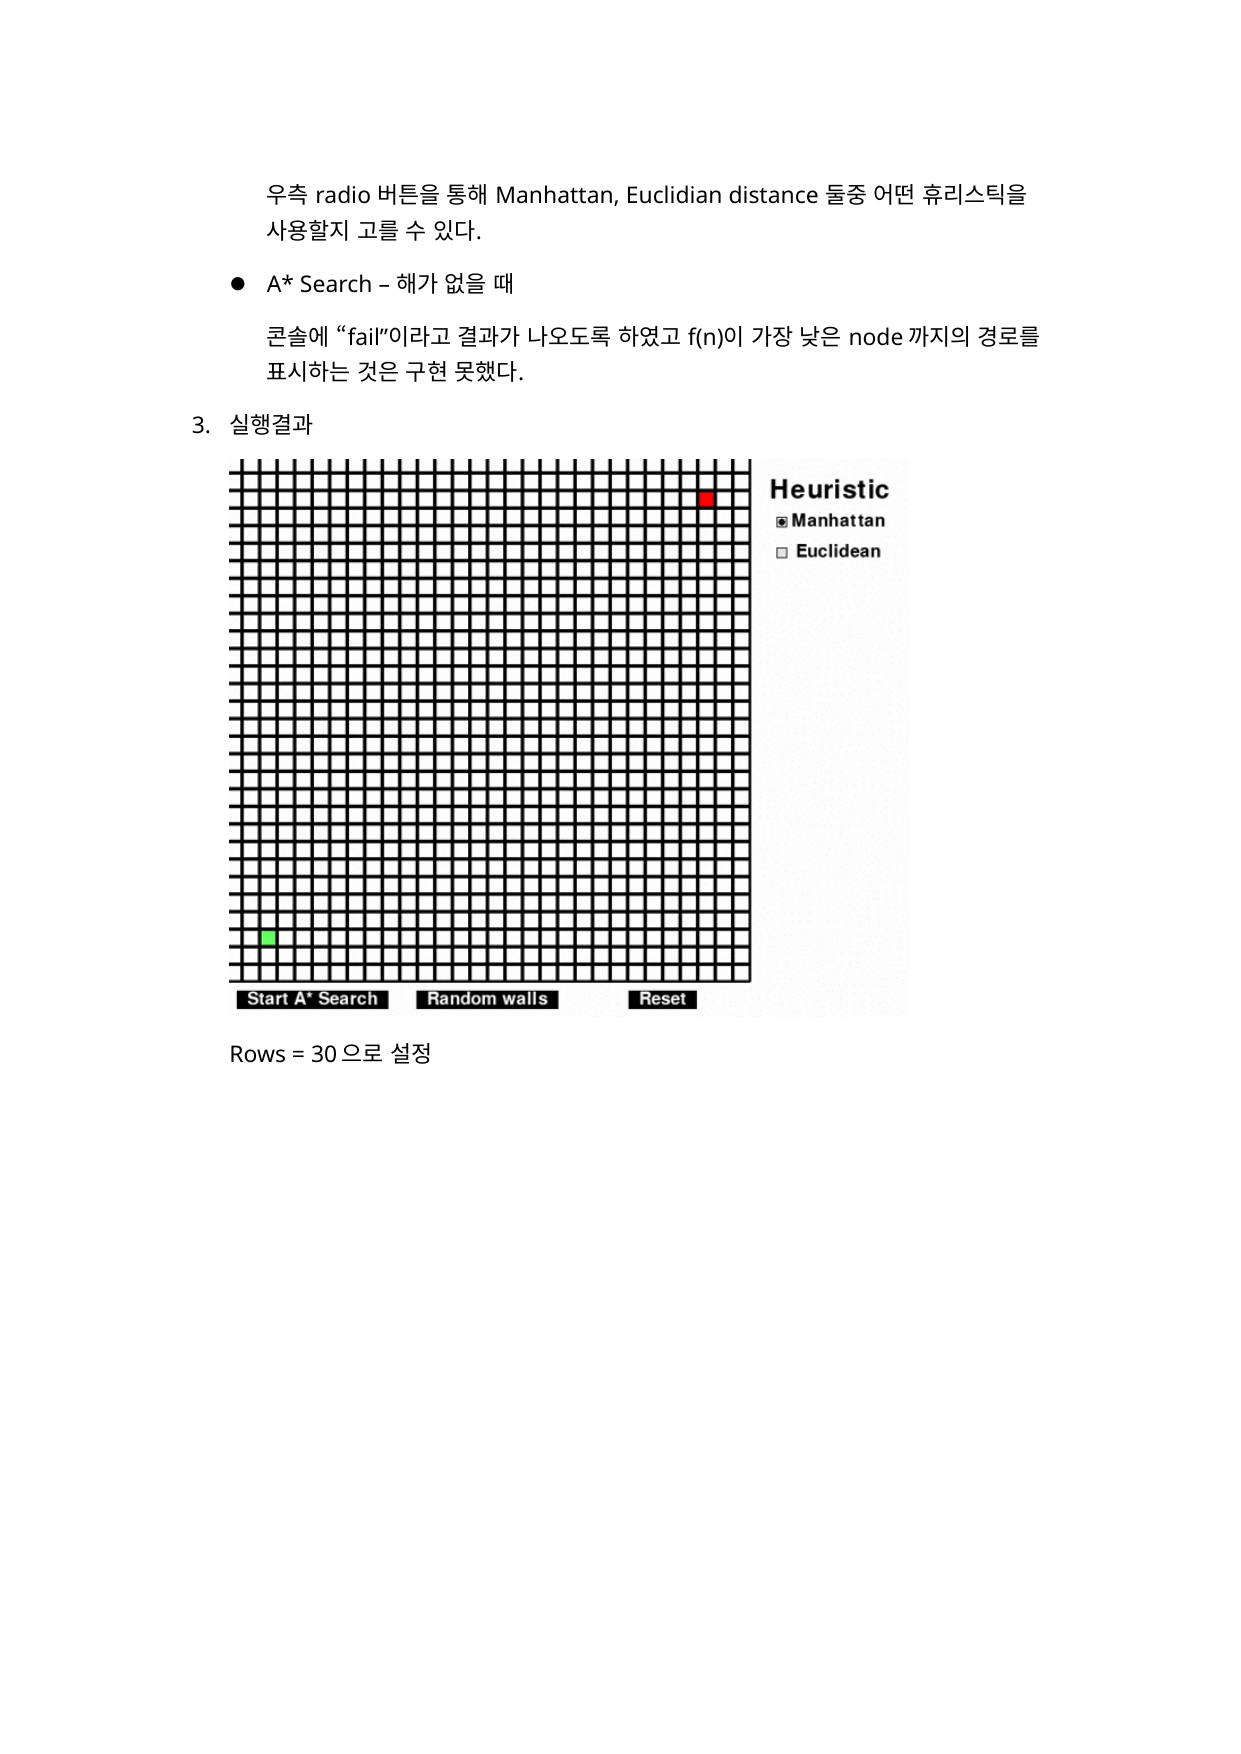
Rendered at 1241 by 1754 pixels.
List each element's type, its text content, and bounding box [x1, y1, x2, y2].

list 우측 radio 버튼을 통해 Manhattan, Euclidian distance 둘중 어떤 휴리스틱을 사용할지 고를 수 있다. [267, 177, 1090, 246]
picture [229, 459, 909, 1017]
list 콘솔에 “fail”이라고 결과가 나오도록 하였고 f(n)이 가장 낮은 node까지의 경로를 표시하는 것은 구현 못했다. [267, 318, 1090, 388]
list Rows = 30으로 설정 [229, 1036, 1090, 1069]
list 실행결과 [192, 407, 1090, 440]
list A* Search – 해가 없을 때 [229, 266, 1090, 299]
